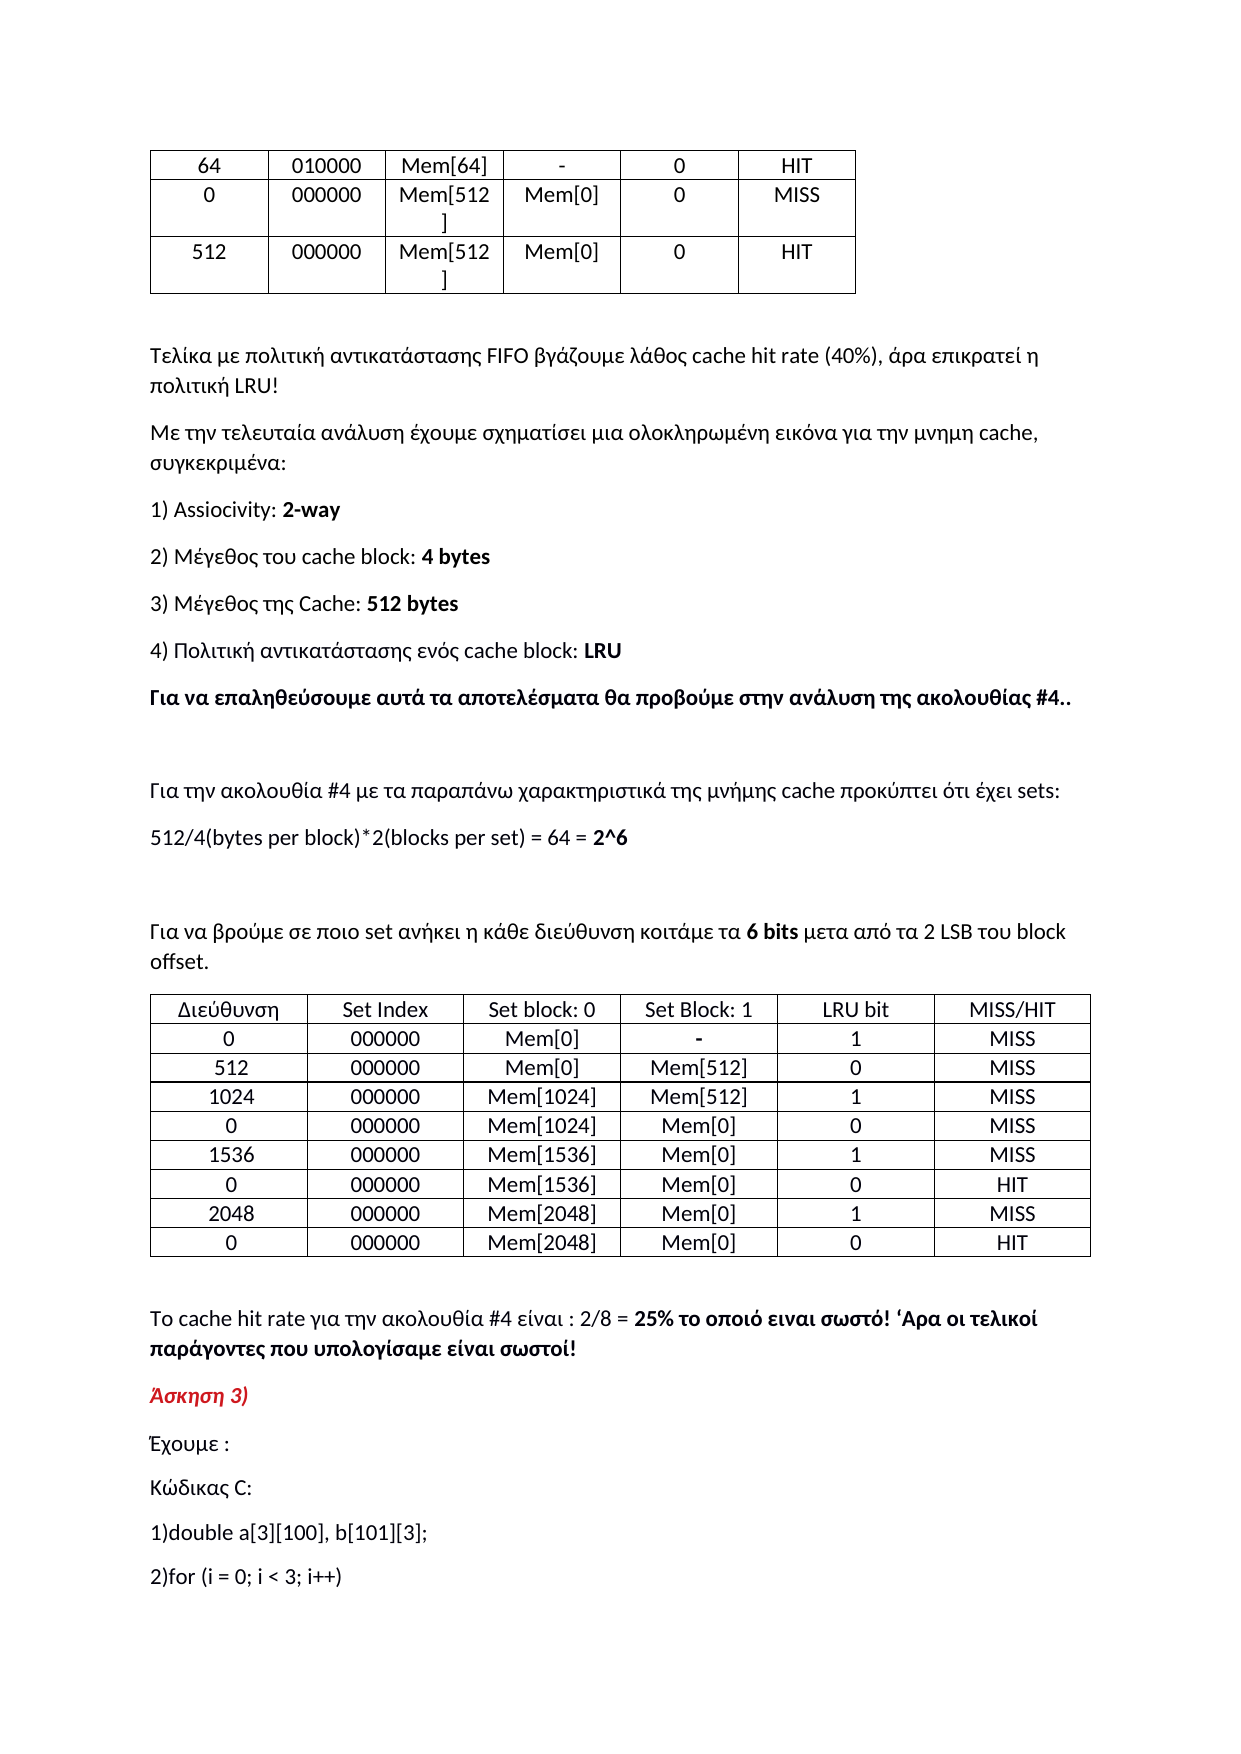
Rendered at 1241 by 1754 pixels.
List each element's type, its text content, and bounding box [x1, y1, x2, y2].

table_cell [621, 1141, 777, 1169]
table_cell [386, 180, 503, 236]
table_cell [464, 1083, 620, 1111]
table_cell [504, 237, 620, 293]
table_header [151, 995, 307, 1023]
text Με την τελευταία ανάλυση έχουμε σχηματίσει μια ολοκληρωμένη εικόνα για την μνημη cache, συγκεκριμένα: [150, 418, 1090, 476]
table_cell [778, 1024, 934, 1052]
text Για να επαληθεύσουμε αυτά τα αποτελέσματα θα προβούμε στην ανάλυση της ακολουθίας #4.. [150, 683, 1090, 711]
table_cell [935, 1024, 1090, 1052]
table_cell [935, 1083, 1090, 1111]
text 2) Μέγεθος του cache block: 4 bytes [150, 542, 1090, 570]
text 1)double a[3][100], b[101][3]; [150, 1516, 1090, 1546]
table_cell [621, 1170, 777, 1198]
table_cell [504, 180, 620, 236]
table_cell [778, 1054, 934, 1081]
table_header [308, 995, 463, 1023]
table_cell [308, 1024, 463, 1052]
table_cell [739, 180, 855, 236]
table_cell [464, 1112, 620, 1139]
text 3) Μέγεθος της Cache: 512 bytes [150, 589, 1090, 617]
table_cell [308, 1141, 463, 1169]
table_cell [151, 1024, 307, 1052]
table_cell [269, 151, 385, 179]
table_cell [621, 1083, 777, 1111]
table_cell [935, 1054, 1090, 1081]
text 4) Πολιτική αντικατάστασης ενός cache block: LRU [150, 636, 1090, 664]
text 2)for (i = 0; i < 3; i++) [150, 1560, 1090, 1590]
text Τελίκα με πολιτική αντικατάστασης FIFO βγάζουμε λάθος cache hit rate (40%), άρα επικρατεί η πολιτική LRU! [150, 341, 1090, 399]
text Άσκηση 3) [150, 1381, 1090, 1409]
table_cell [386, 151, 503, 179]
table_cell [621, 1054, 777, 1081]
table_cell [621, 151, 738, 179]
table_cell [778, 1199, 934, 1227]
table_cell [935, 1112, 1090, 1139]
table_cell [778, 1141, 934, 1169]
text Για να βρούμε σε ποιο set ανήκει η κάθε διεύθυνση κοιτάμε τα 6 bits μετα από τα 2 LSB του block offset. [150, 917, 1090, 975]
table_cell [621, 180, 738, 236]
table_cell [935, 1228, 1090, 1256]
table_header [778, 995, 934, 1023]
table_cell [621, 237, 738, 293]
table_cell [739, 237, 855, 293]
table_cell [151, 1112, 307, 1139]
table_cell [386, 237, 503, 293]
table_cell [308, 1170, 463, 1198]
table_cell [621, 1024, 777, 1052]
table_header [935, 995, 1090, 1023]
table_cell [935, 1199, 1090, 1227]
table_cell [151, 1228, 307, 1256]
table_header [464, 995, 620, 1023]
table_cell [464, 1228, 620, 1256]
text 512/4(bytes per block)*2(blocks per set) = 64 = 2^6 [150, 823, 1090, 851]
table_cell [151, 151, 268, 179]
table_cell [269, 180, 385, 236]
text 1) Assiocivity: 2-way [150, 495, 1090, 523]
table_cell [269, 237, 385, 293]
text Για την ακολουθία #4 με τα παραπάνω χαρακτηριστικά της μνήμης cache προκύπτει ότι έχει sets: [150, 777, 1090, 804]
text Κώδικας C: [150, 1472, 1090, 1502]
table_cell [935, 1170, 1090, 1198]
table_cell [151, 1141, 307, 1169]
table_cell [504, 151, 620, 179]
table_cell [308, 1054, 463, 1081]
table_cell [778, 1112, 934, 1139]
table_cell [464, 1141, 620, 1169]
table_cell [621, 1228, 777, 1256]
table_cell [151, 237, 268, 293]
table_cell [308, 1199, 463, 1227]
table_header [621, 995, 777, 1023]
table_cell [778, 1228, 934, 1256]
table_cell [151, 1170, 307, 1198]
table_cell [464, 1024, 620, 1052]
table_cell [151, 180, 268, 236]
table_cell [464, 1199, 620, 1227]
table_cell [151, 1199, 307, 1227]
text To cache hit rate για την ακολουθία #4 είναι : 2/8 = 25% το οποιό ειναι σωστό! ‘Αρα οι τελικοί παράγοντες που υπολογίσαμε είναι σωστοί! [150, 1304, 1090, 1362]
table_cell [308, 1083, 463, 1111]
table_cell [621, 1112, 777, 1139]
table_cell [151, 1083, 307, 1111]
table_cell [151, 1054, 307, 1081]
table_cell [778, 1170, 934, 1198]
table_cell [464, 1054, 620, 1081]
text Έχουμε : [150, 1428, 1090, 1457]
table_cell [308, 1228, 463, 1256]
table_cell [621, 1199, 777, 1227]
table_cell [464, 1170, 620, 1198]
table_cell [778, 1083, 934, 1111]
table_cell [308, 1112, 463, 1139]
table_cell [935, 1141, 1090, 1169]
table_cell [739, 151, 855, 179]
